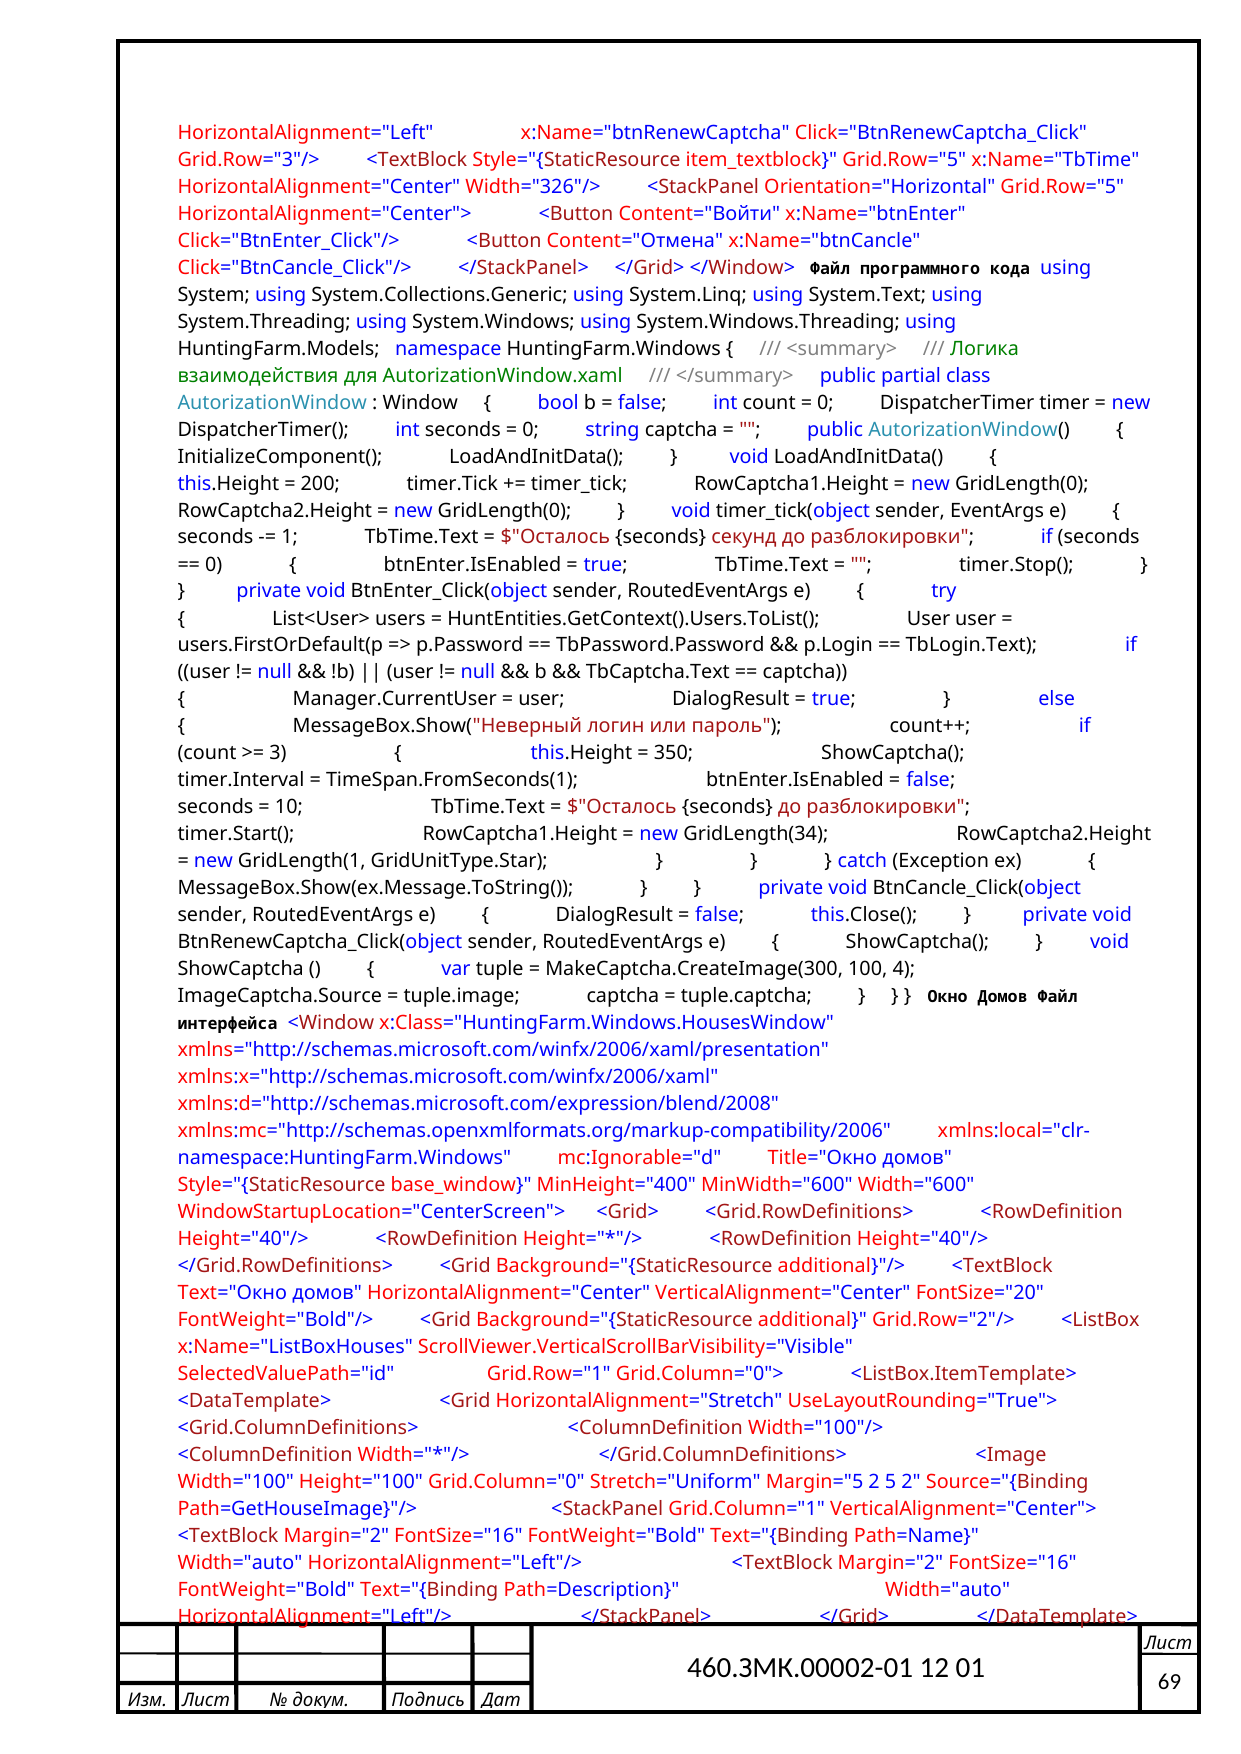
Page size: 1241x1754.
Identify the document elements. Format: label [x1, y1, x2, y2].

text [177, 118, 1152, 1629]
